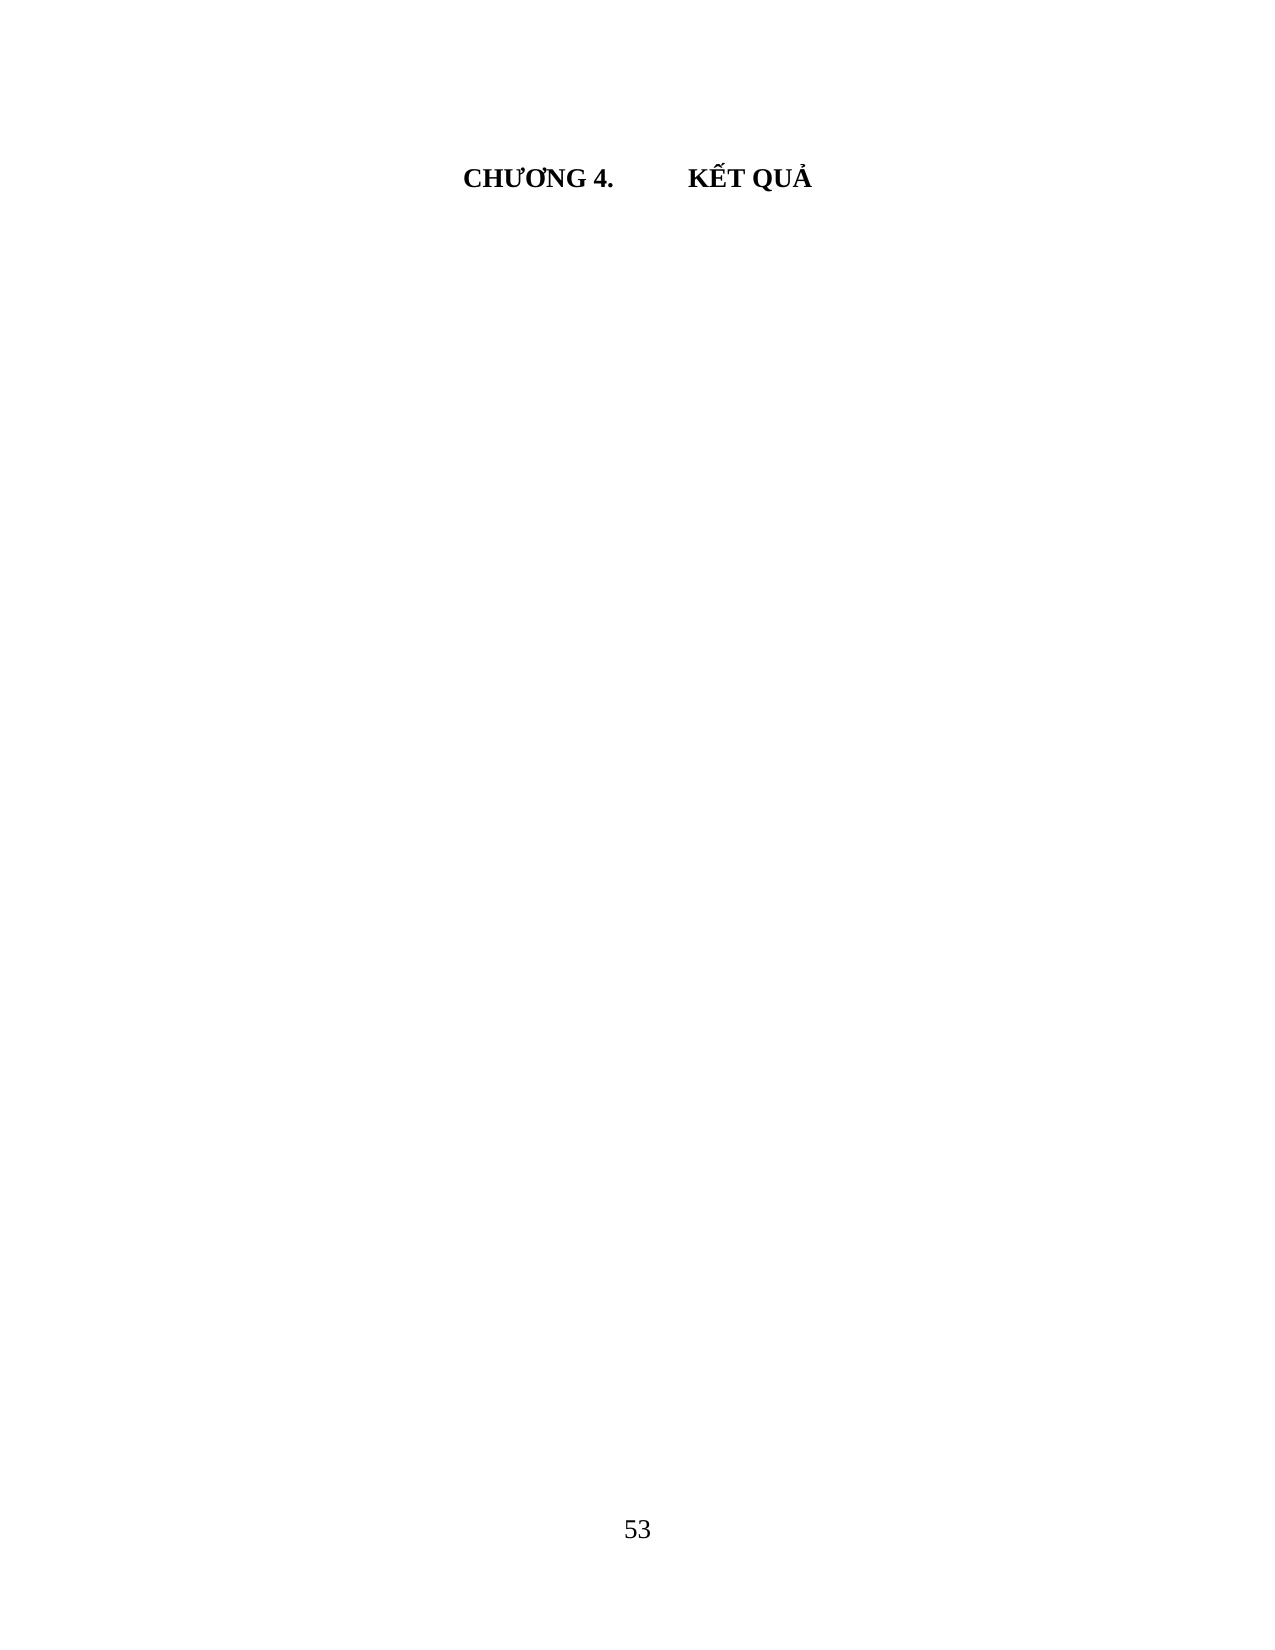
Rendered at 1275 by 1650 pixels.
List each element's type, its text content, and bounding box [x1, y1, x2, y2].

subtitle KẾT QUẢ [150, 162, 1125, 194]
